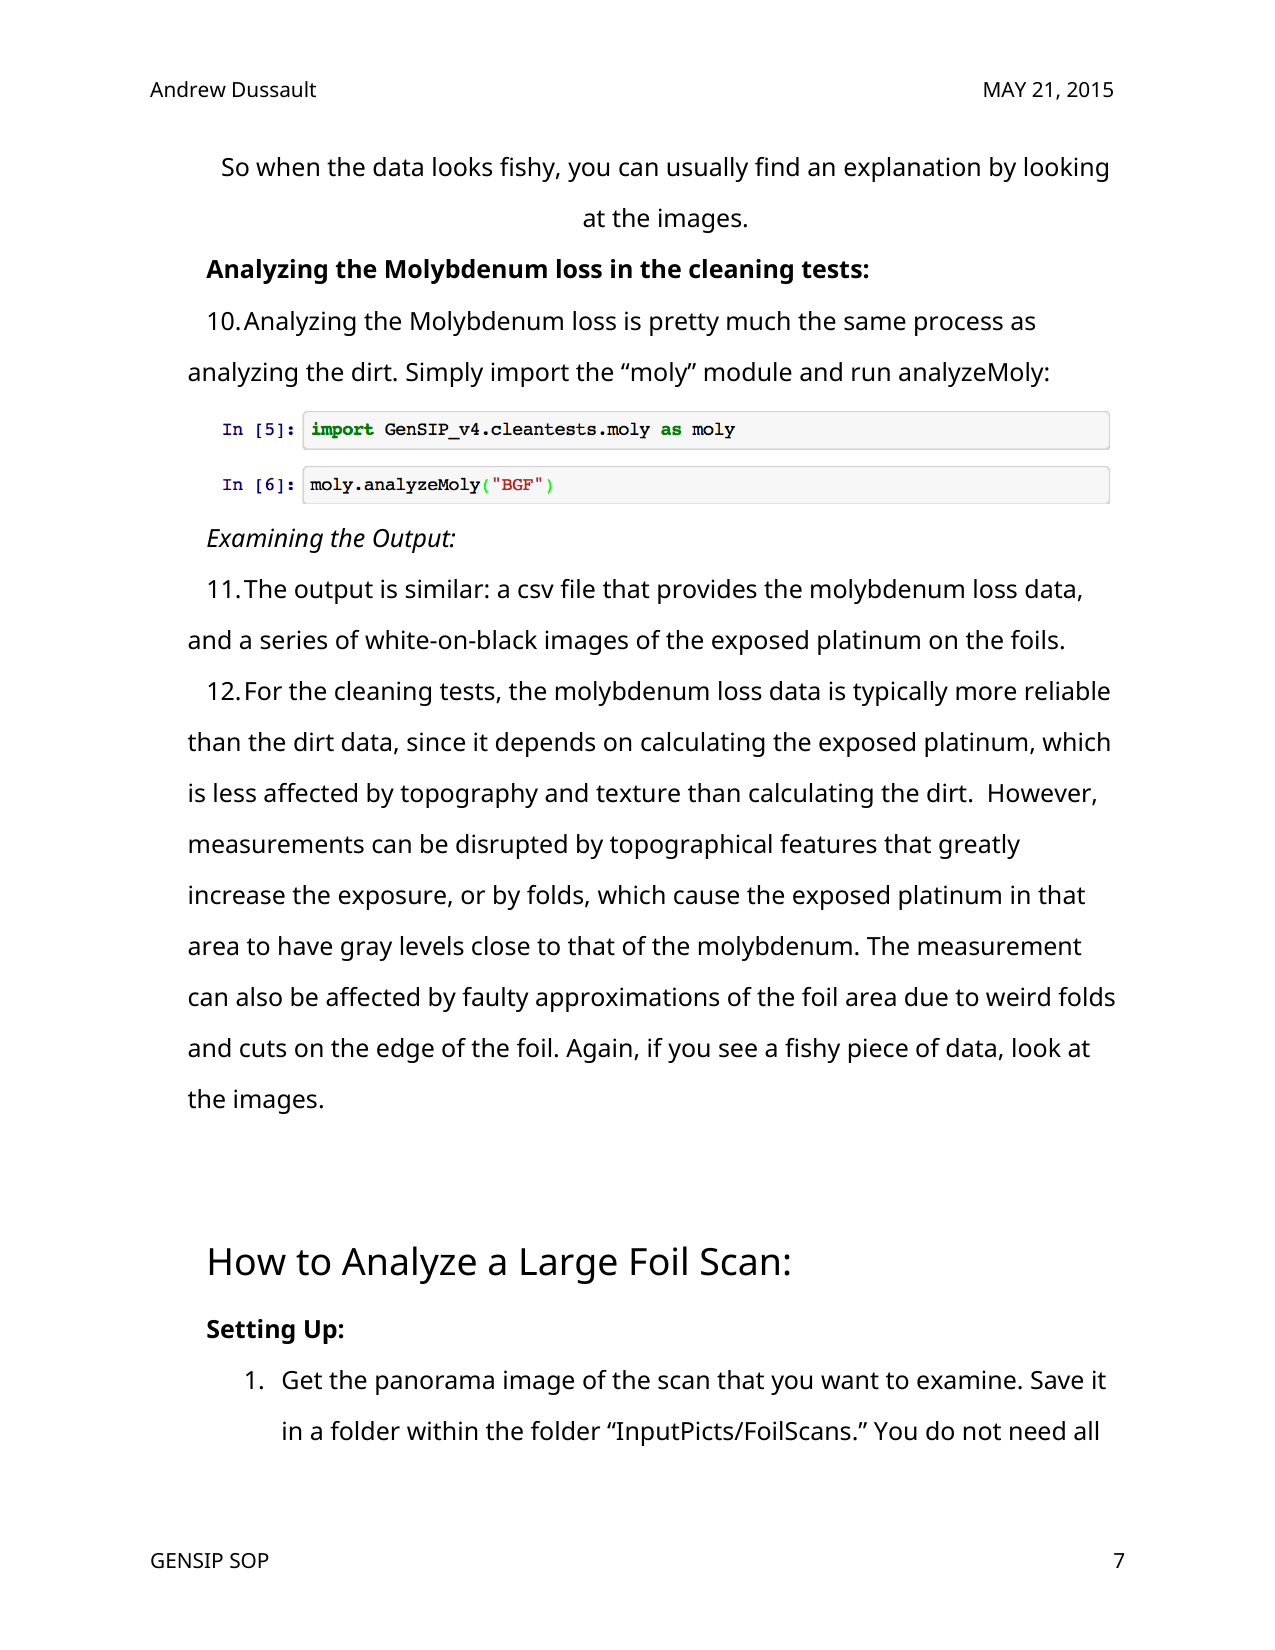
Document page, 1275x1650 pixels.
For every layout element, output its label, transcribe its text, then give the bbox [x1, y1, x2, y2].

list The output is similar: a csv file that provides the molybdenum loss data, and a series of white-on-black images of the exposed platinum on the foils. [187, 571, 1125, 656]
text Setting Up: [150, 1311, 1125, 1345]
text Analyzing the Molybdenum loss in the cleaning tests: [206, 252, 1125, 286]
list Analyzing the Molybdenum loss is pretty much the same process as analyzing the dirt. Simply import the “moly” module and run analyzeMoly: [187, 303, 1125, 388]
list For the cleaning tests, the molybdenum loss data is typically more reliable than the dirt data, since it depends on calculating the exposed platinum, which is less affected by topography and texture than calculating the dirt. However, measurements can be disrupted by topographical features that greatly increase the exposure, or by folds, which cause the exposed platinum in that area to have gray levels close to that of the molybdenum. The measurement can also be affected by faulty approximations of the foil area due to weird folds and cuts on the edge of the foil. Again, if you see a fishy piece of data, look at the images. [187, 673, 1125, 1116]
text So when the data looks fishy, you can usually find an explanation by looking at the images. [206, 150, 1125, 235]
text Examining the Output: [206, 520, 1125, 554]
picture [216, 405, 1115, 504]
text How to Analyze a Large Foil Scan: [150, 1235, 1125, 1286]
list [244, 1362, 1125, 1447]
